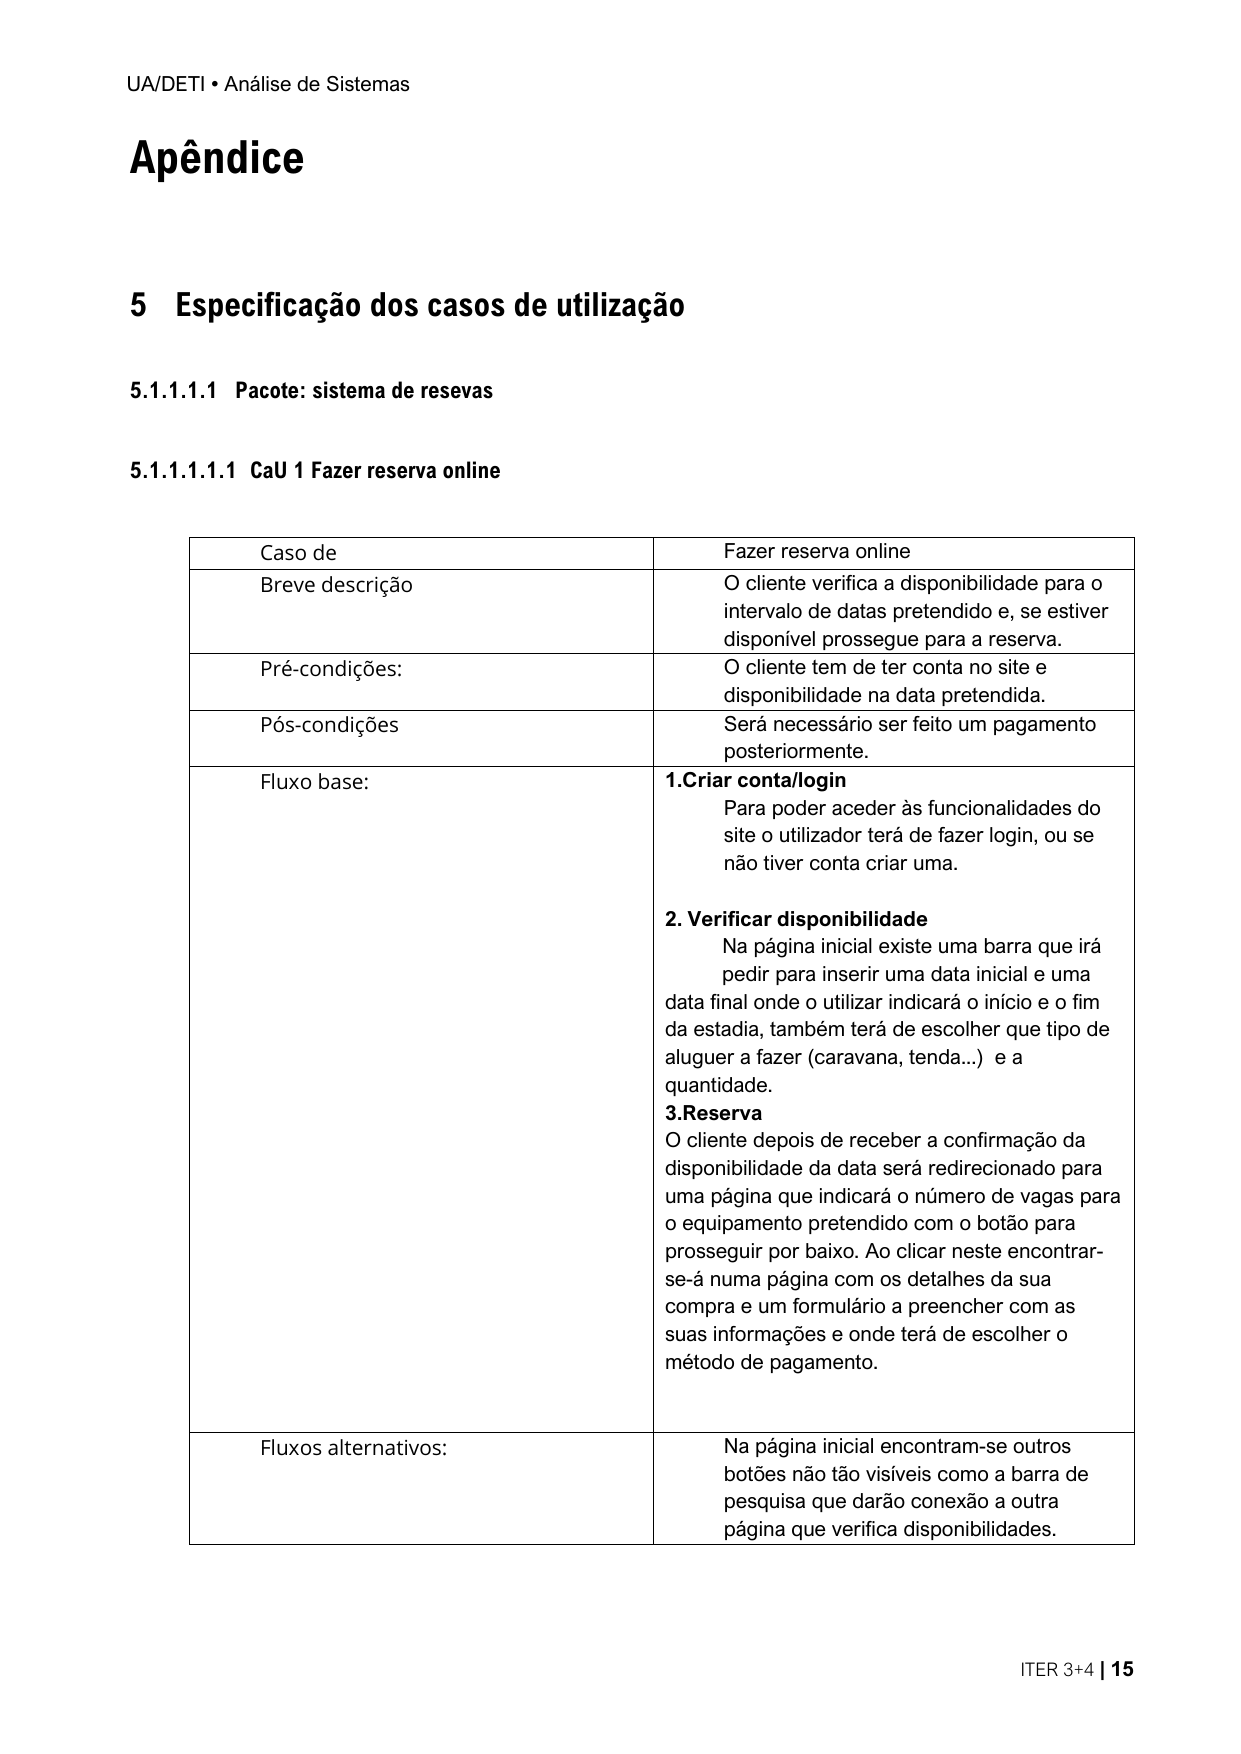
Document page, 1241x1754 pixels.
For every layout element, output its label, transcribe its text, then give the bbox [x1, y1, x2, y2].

table_header Caso de [190, 538, 653, 569]
subtitle Especificação dos casos de utilização [130, 284, 1134, 324]
subtitle CaU 1 Fazer reserva online [130, 454, 1075, 484]
table_cell Na página inicial encontram-se outros botões não tão visíveis como a barra de pesquisa que darão conexão a outra página que verifica disponibilidades. [654, 1433, 1134, 1544]
table_cell Breve descrição [190, 570, 653, 653]
table_cell Pós-condições [190, 711, 653, 766]
table_cell 1.Criar conta/login Para poder aceder às funcionalidades do site o utilizador terá de fazer login, ou se não tiver conta criar uma. 2. Verificar disponibilidade Na página inicial existe uma barra que irá pedir para inserir uma data inicial e uma data final onde o utilizar indicará o início e o fim da estadia, também terá de escolher que tipo de aluguer a fazer (caravana, tenda...) e a quantidade. 3.Reserva O cliente depois de receber a confirmação da disponibilidade da data será redirecionado para uma página que indicará o número de vagas para o equipamento pretendido com o botão para prosseguir por baixo. Ao clicar neste encontrar-se-á numa página com os detalhes da sua compra e um formulário a preencher com as suas informações e onde terá de escolher o método de pagamento. [654, 767, 1134, 1432]
table_cell Fluxos alternativos: [190, 1433, 653, 1544]
subtitle Pacote: sistema de resevas [130, 374, 1075, 404]
table_cell O cliente verifica a disponibilidade para o intervalo de datas pretendido e, se estiver disponível prossegue para a reserva. [654, 570, 1134, 653]
table_cell Fluxo base: [190, 767, 653, 1432]
table_header Fazer reserva online [654, 538, 1134, 569]
table_cell Pré-condições: [190, 654, 653, 709]
title Apêndice [130, 128, 1075, 184]
table_cell O cliente tem de ter conta no site e disponibilidade na data pretendida. [654, 654, 1134, 709]
table_cell Será necessário ser feito um pagamento posteriormente. [654, 711, 1134, 766]
